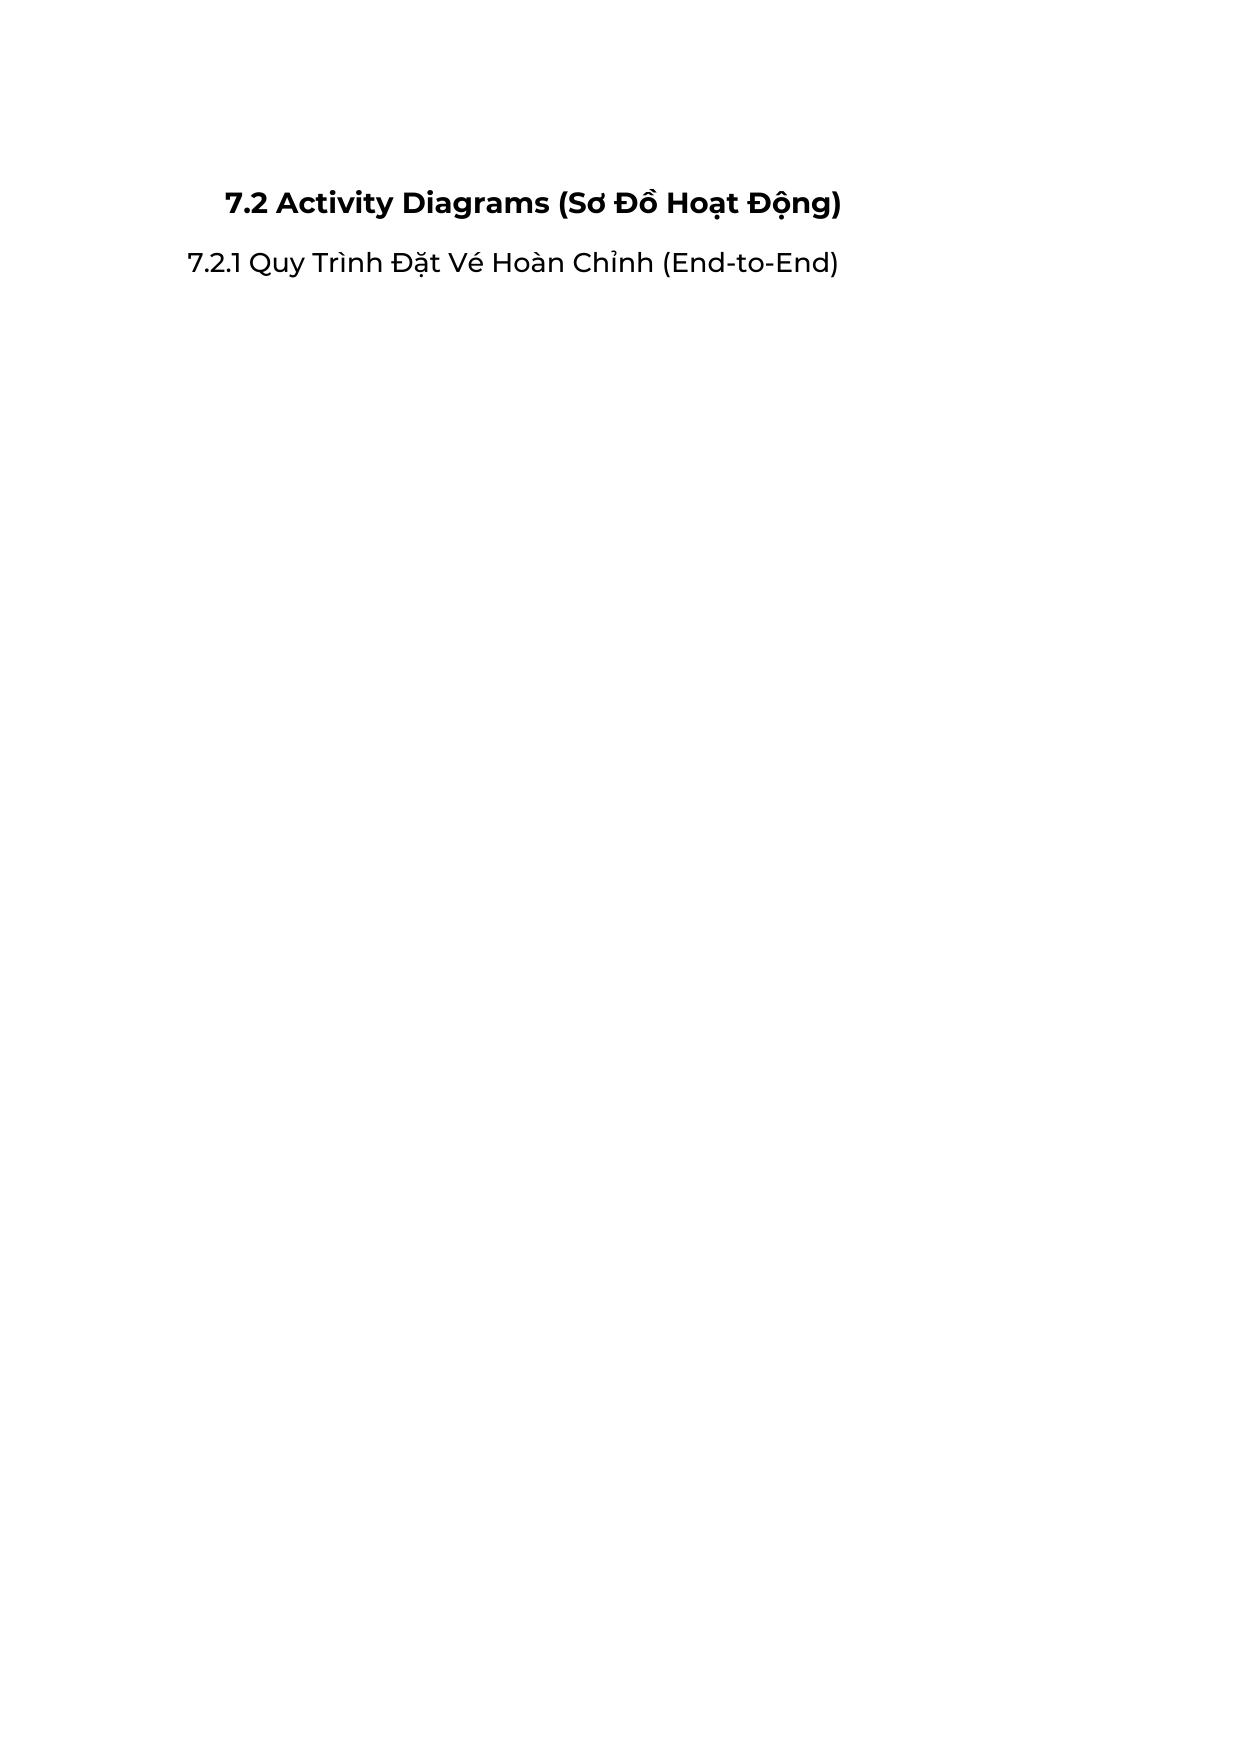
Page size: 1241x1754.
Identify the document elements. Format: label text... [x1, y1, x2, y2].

subtitle 7.2 Activity Diagrams (Sơ Đồ Hoạt Động) [187, 150, 1090, 221]
subtitle 7.2.1 Quy Trình Đặt Vé Hoàn Chỉnh (End-to-End) [187, 246, 1090, 279]
